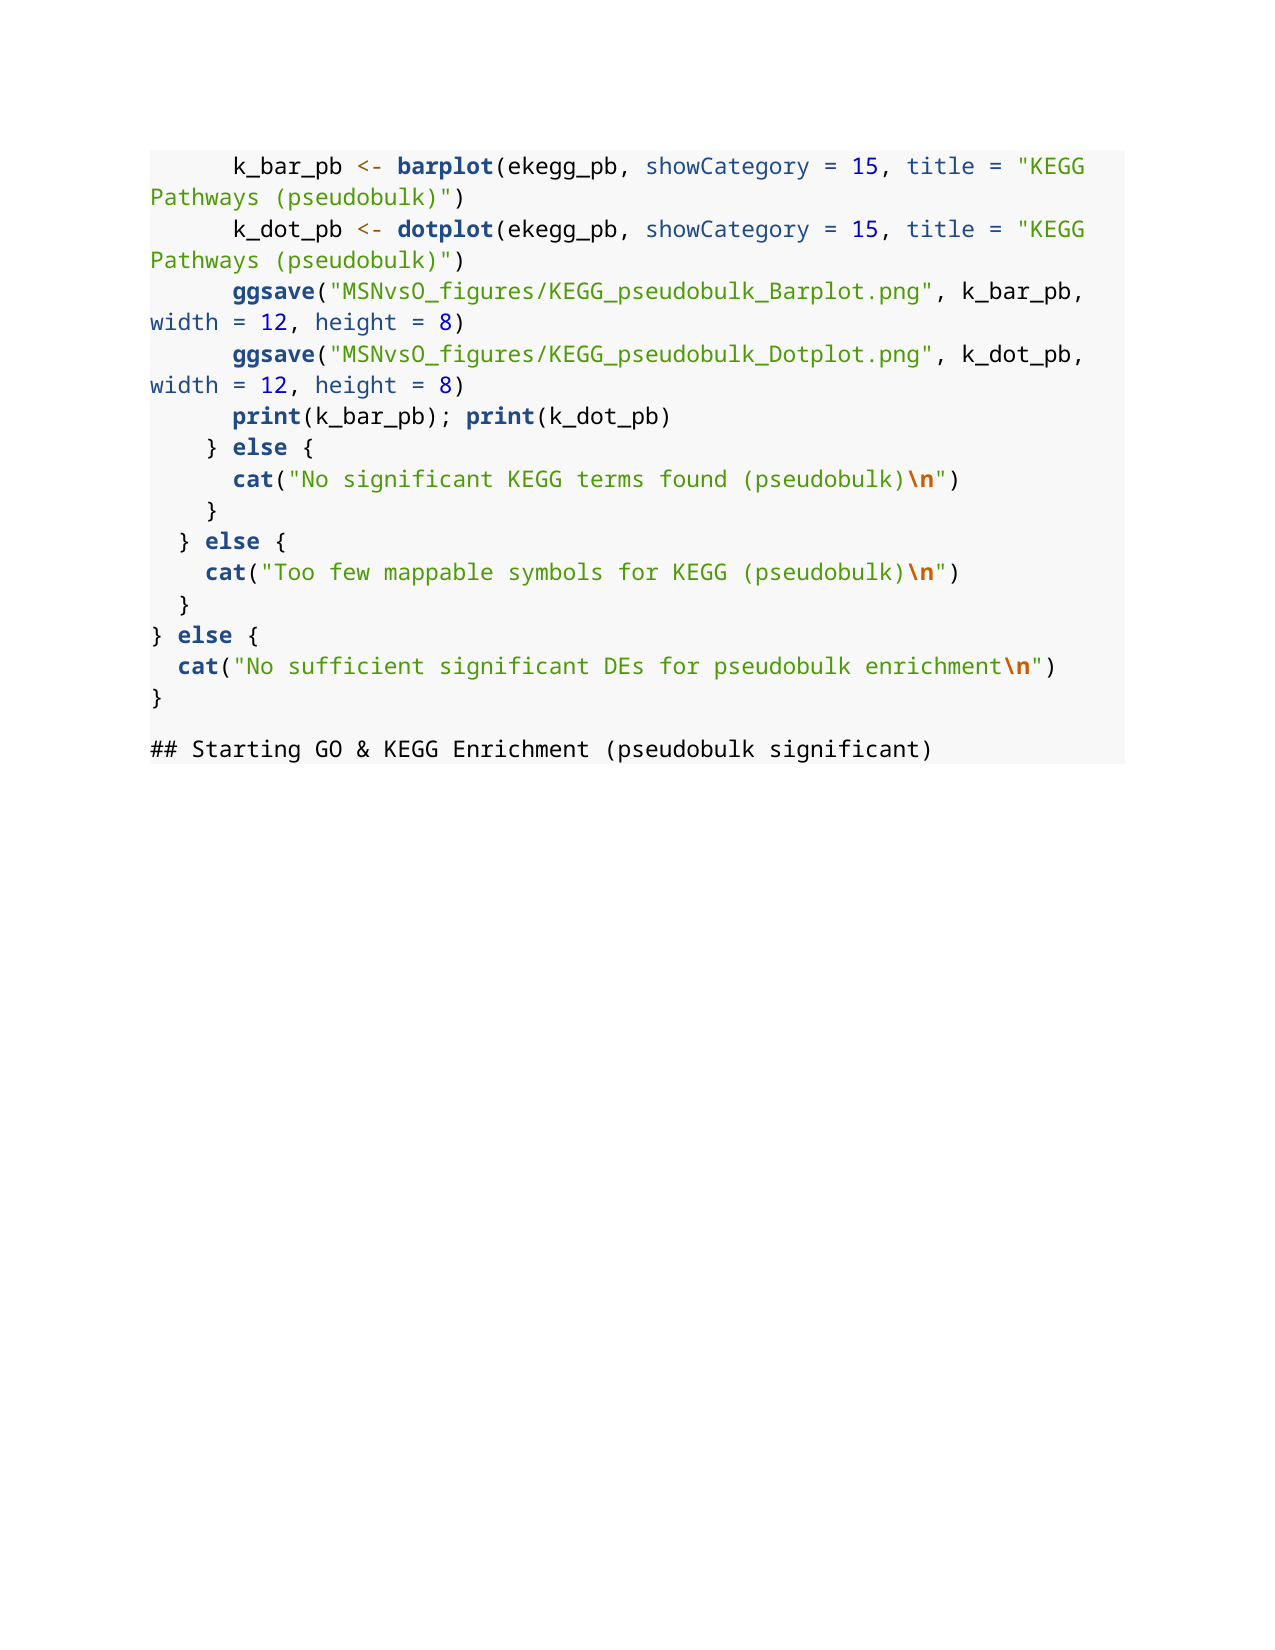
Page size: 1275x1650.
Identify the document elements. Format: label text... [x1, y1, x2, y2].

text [150, 150, 1125, 712]
text ## Starting GO & KEGG Enrichment (pseudobulk significant) [150, 733, 1125, 764]
